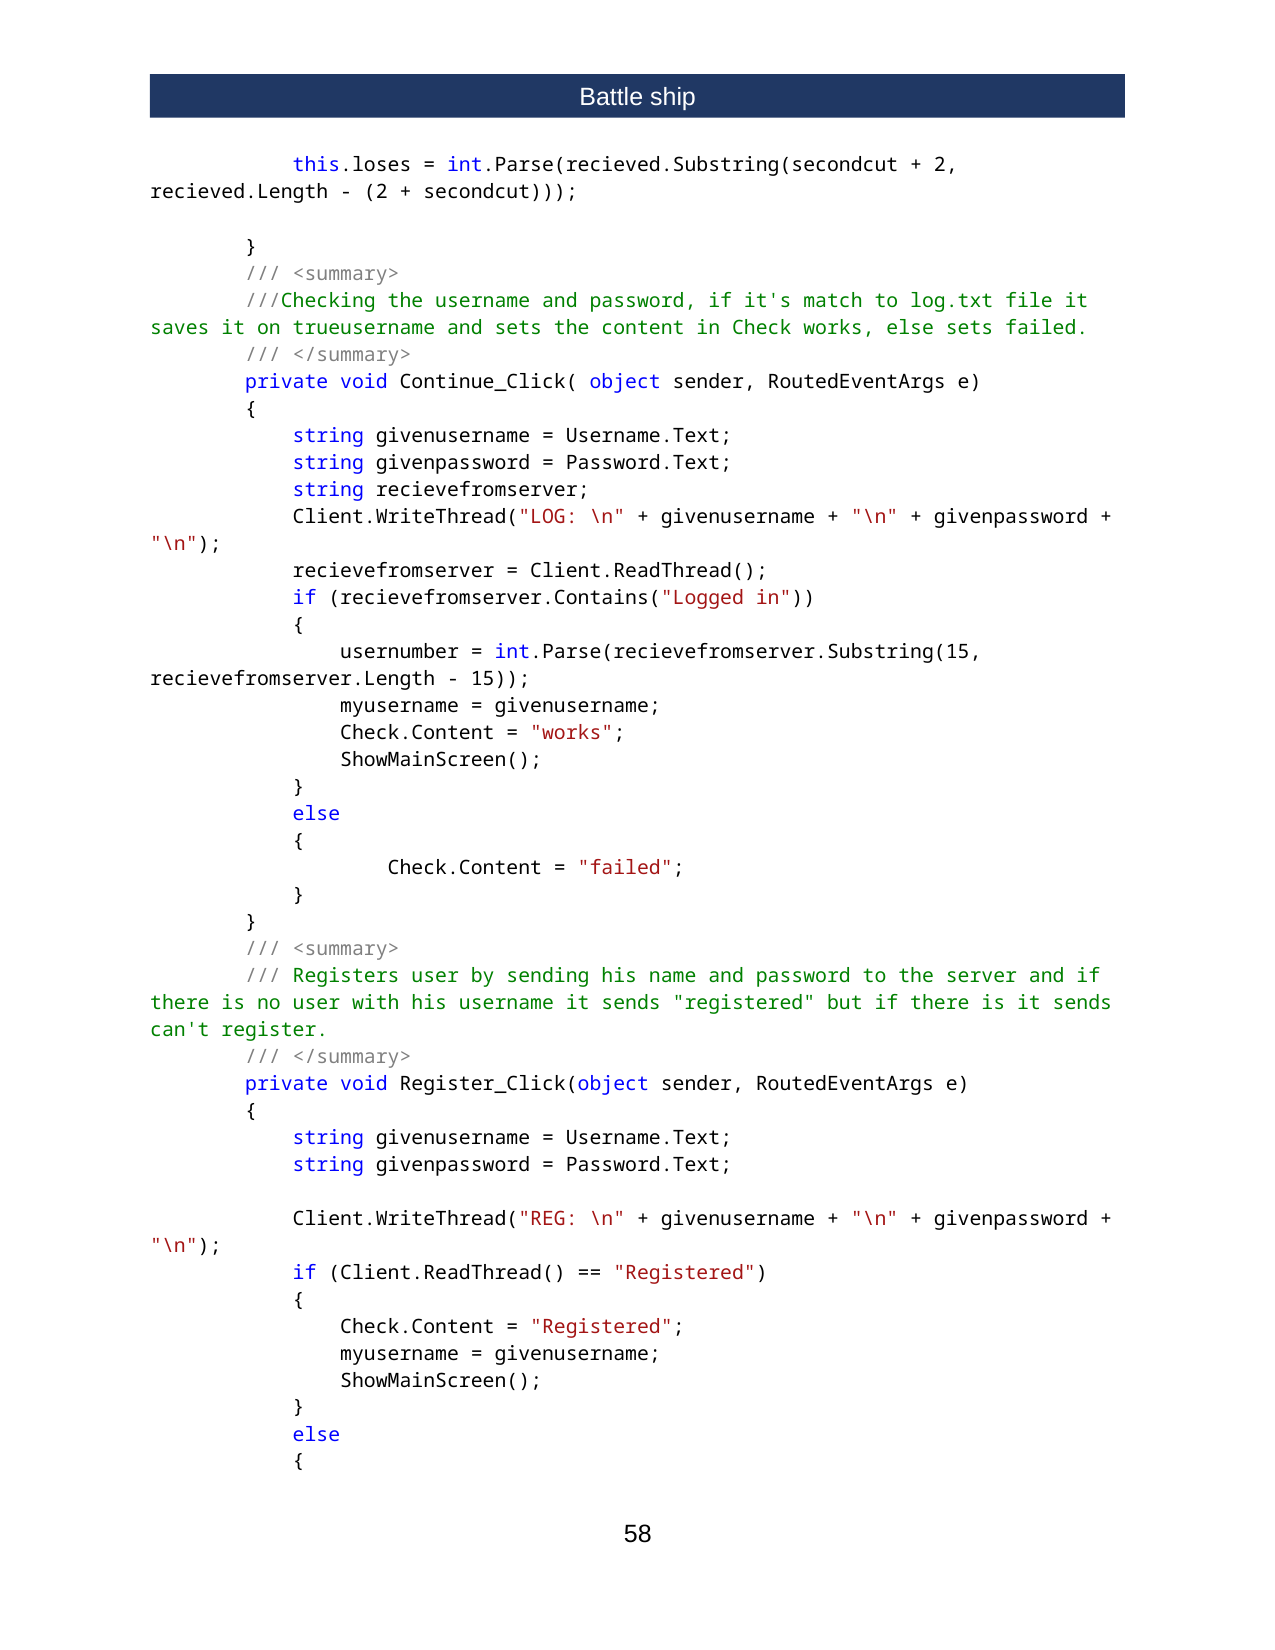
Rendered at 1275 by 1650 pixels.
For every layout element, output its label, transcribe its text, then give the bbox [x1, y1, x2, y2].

text /// </summary> [150, 341, 1125, 368]
text usernumber = int.Parse(recievefromserver.Substring(15, recievefromserver.Length - 15)); [150, 637, 1125, 691]
text { [150, 826, 1125, 853]
text Client.WriteThread("LOG: \n" + givenusername + "\n" + givenpassword + "\n"); [150, 502, 1125, 556]
text /// <summary> [150, 934, 1125, 961]
text } [150, 1393, 1125, 1420]
text string recievefromserver; [150, 476, 1125, 502]
text } [150, 233, 1125, 260]
text { [150, 1096, 1125, 1123]
text string givenpassword = Password.Text; [150, 448, 1125, 476]
text string givenusername = Username.Text; [150, 1123, 1125, 1150]
text } [150, 907, 1125, 934]
text { [150, 394, 1125, 422]
text string givenpassword = Password.Text; [150, 1150, 1125, 1177]
text { [150, 610, 1125, 637]
text } [150, 772, 1125, 799]
text /// Registers user by sending his name and password to the server and if there is no user with his username it sends "registered" but if there is it sends can't register. [150, 961, 1125, 1042]
text } [150, 880, 1125, 907]
text this.loses = int.Parse(recieved.Substring(secondcut + 2, recieved.Length - (2 + secondcut))); [150, 150, 1125, 204]
text Check.Content = "works"; [150, 718, 1125, 745]
text string givenusername = Username.Text; [150, 422, 1125, 448]
text Check.Content = "failed"; [150, 853, 1125, 880]
text else [150, 1420, 1125, 1447]
text Client.WriteThread("REG: \n" + givenusername + "\n" + givenpassword + "\n"); [150, 1204, 1125, 1258]
text private void Register_Click(object sender, RoutedEventArgs e) [150, 1069, 1125, 1096]
text myusername = givenusername; [150, 691, 1125, 718]
text { [150, 1447, 1125, 1474]
text Check.Content = "Registered"; [150, 1312, 1125, 1339]
text recievefromserver = Client.ReadThread(); [150, 556, 1125, 583]
text { [150, 1285, 1125, 1312]
text ShowMainScreen(); [150, 745, 1125, 772]
text if (Client.ReadThread() == "Registered") [150, 1258, 1125, 1285]
text /// </summary> [150, 1042, 1125, 1069]
text private void Continue_Click( object sender, RoutedEventArgs e) [150, 368, 1125, 394]
text /// <summary> [150, 260, 1125, 287]
text ///Checking the username and password, if it's match to log.txt file it saves it on trueusername and sets the content in Check works, else sets failed. [150, 287, 1125, 341]
text ShowMainScreen(); [150, 1366, 1125, 1393]
text if (recievefromserver.Contains("Logged in")) [150, 583, 1125, 610]
text else [150, 799, 1125, 826]
text myusername = givenusername; [150, 1339, 1125, 1366]
